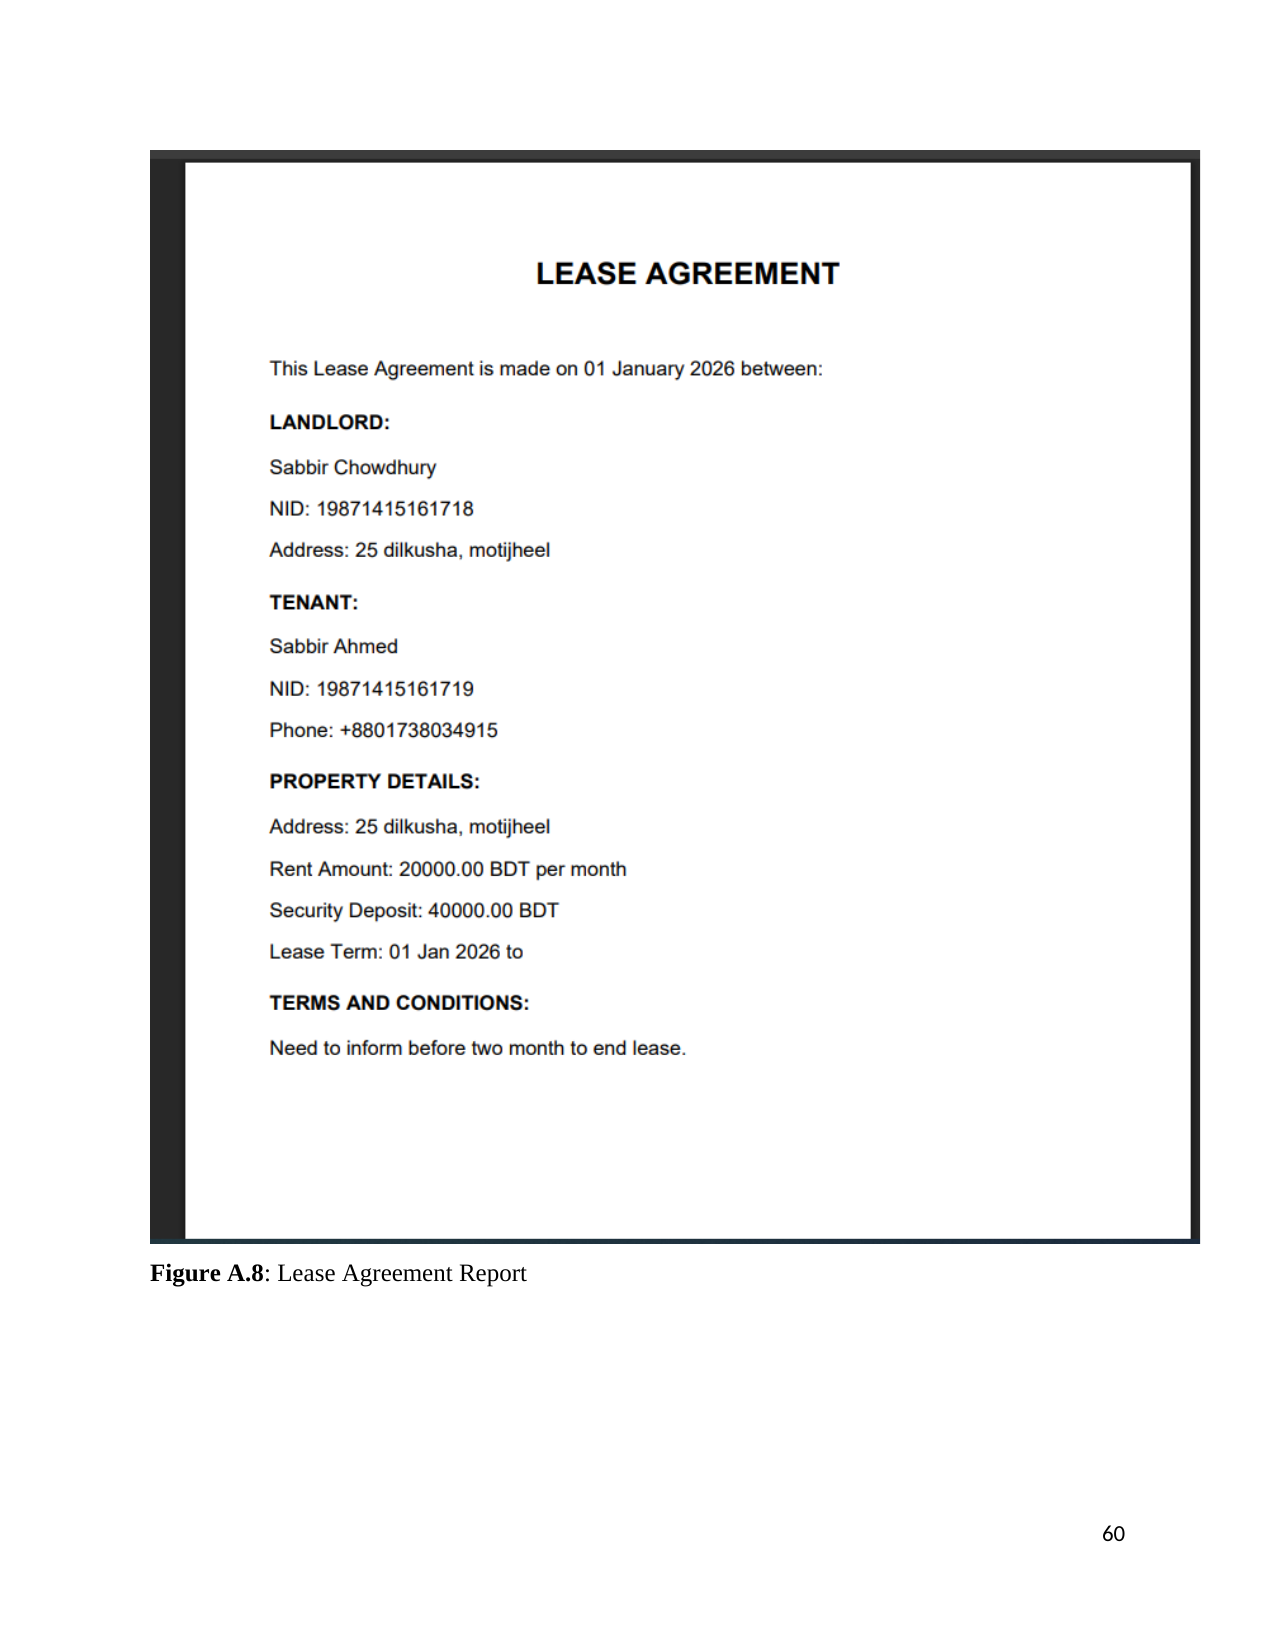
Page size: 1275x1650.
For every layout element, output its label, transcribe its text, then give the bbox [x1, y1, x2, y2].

text Figure A.8: Lease Agreement Report [150, 1258, 1125, 1286]
picture [150, 150, 1200, 1244]
